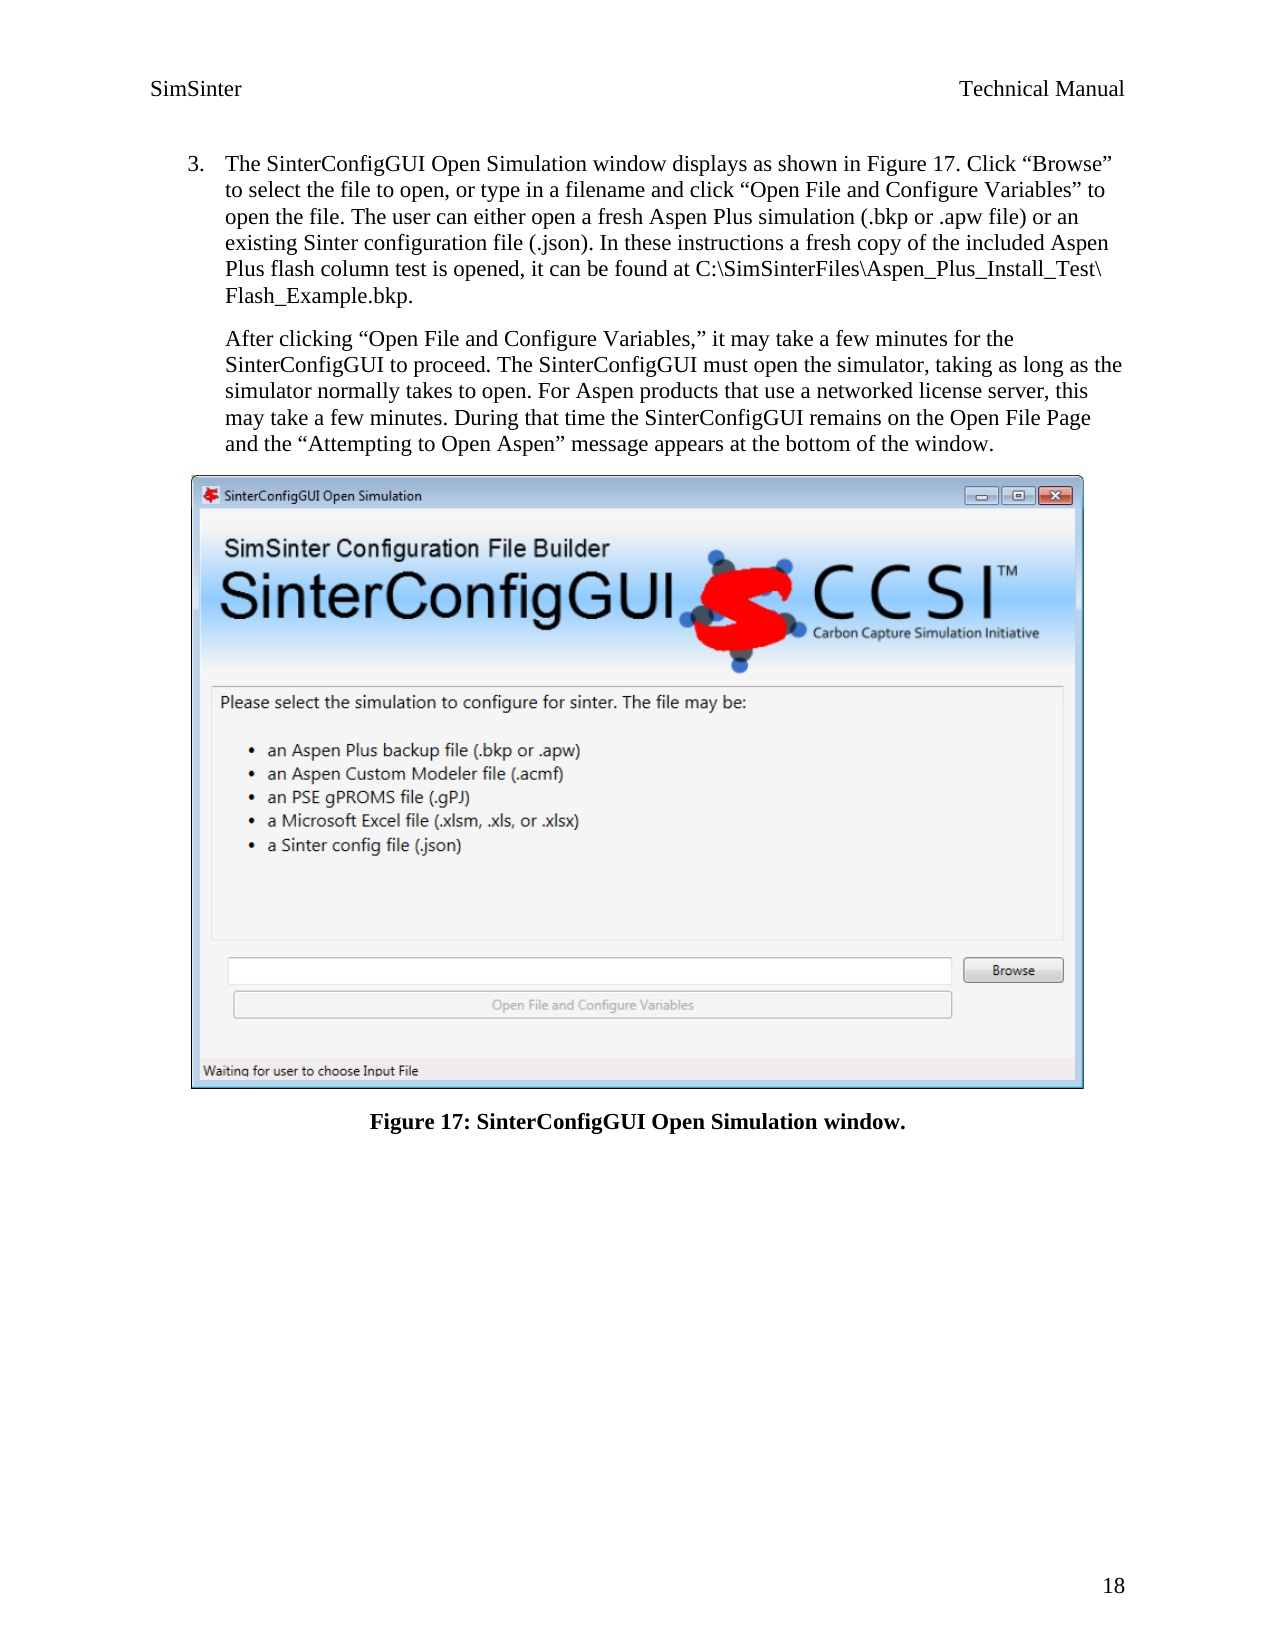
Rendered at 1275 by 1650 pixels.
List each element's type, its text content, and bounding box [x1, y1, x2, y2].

picture [191, 475, 1084, 1089]
text After clicking “Open File and Configure Variables,” it may take a few minutes for the SinterConfigGUI to proceed. The SinterConfigGUI must open the simulator, taking as long as the simulator normally takes to open. For Aspen products that use a networked license server, this may take a few minutes. During that time the SinterConfigGUI remains on the Open File Page and the “Attempting to Open Aspen” message appears at the bottom of the window. [225, 325, 1125, 457]
list The SinterConfigGUI Open Simulation window displays as shown in Figure 17. Click “Browse” to select the file to open, or type in a filename and click “Open File and Configure Variables” to open the file. The user can either open a fresh Aspen Plus simulation (.bkp or .apw file) or an existing Sinter configuration file (.json). In these instructions a fresh copy of the included Aspen Plus flash column test is opened, it can be found at C:\SimSinterFiles\Aspen_Plus_Install_Test\Flash_Example.bkp. [187, 150, 1125, 308]
text Figure 17: SinterConfigGUI Open Simulation window. [150, 1108, 1125, 1134]
